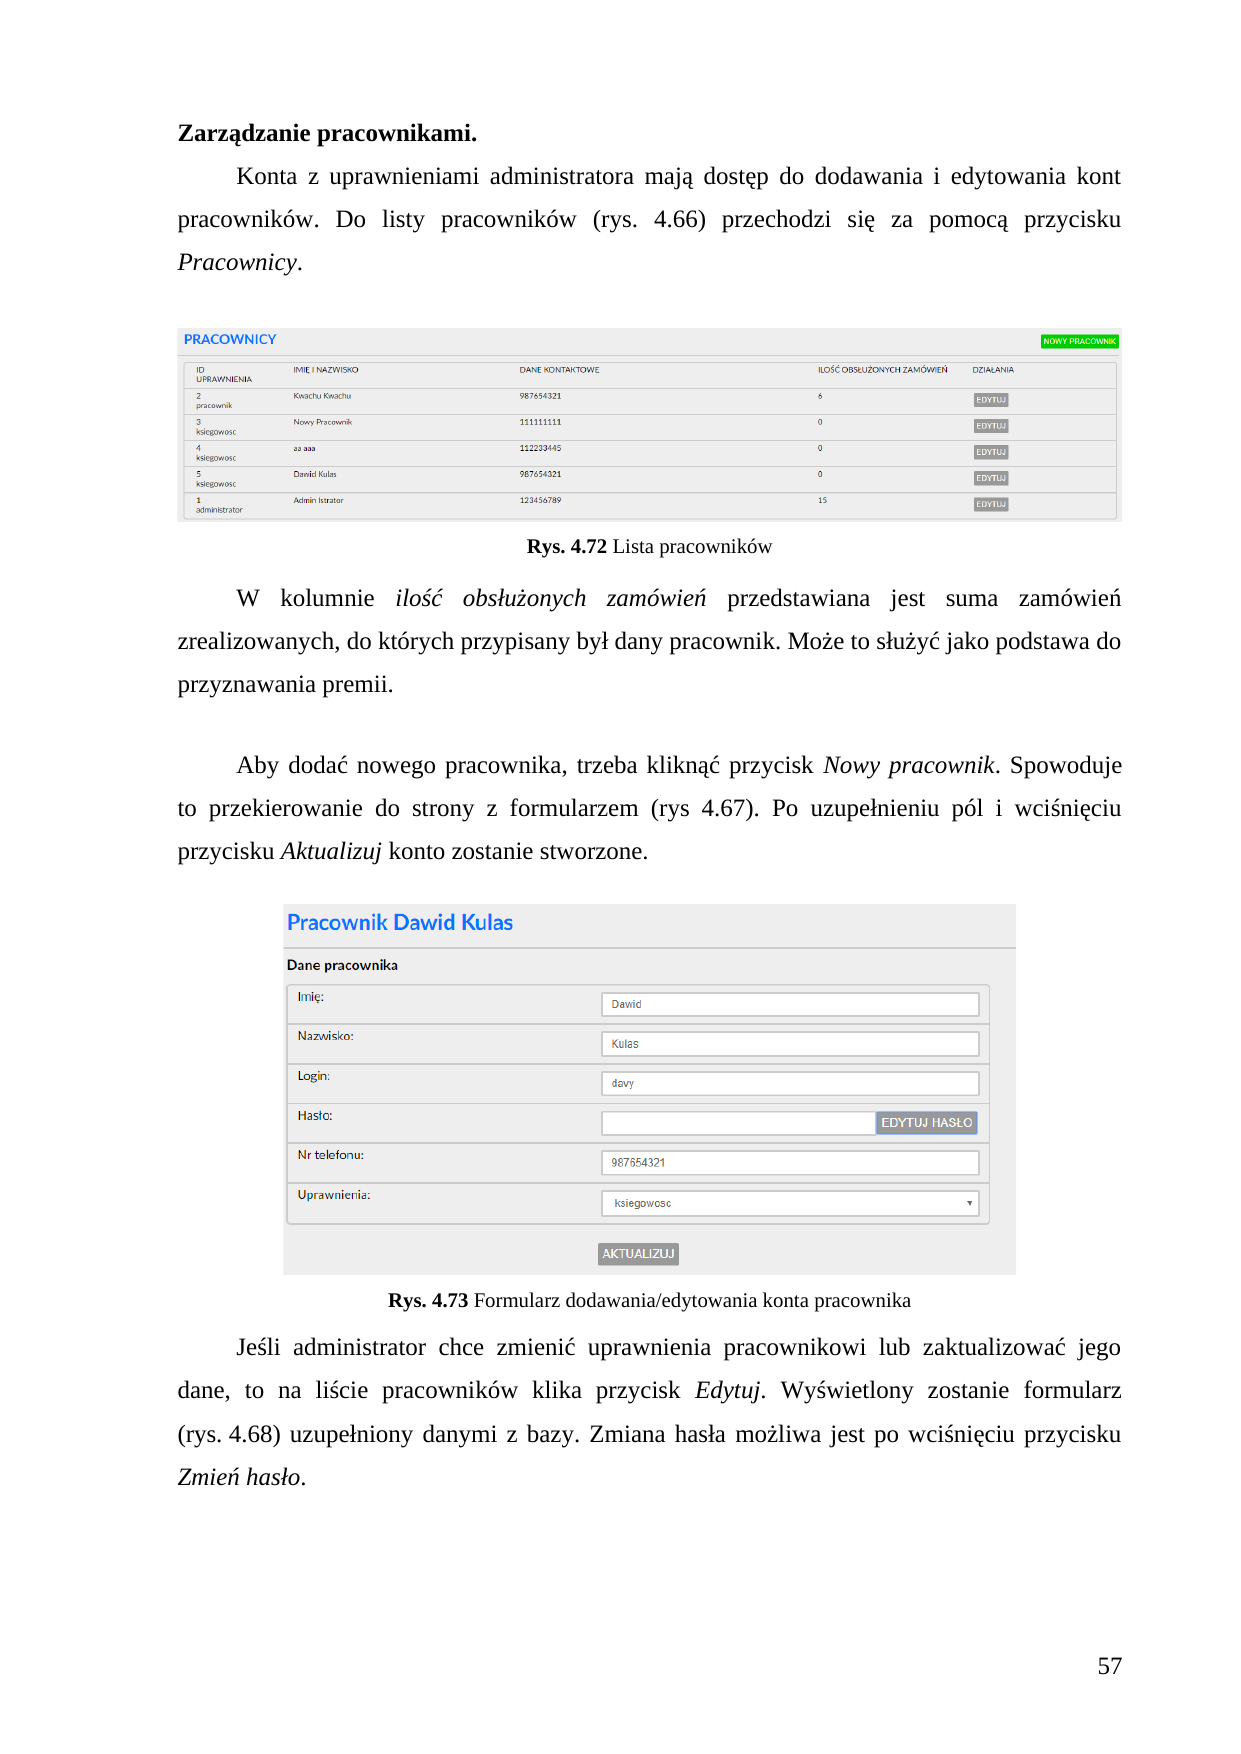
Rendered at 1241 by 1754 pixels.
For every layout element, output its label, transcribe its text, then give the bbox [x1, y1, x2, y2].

text Aby dodać nowego pracownika, trzeba kliknąć przycisk Nowy pracownik. Spowoduje to przekierowanie do strony z formularzem (rys 4.67). Po uzupełnieniu pól i wciśnięciu przycisku Aktualizuj konto zostanie stworzone. [177, 750, 1122, 865]
text W kolumnie ilość obsłużonych zamówień przedstawiana jest suma zamówień zrealizowanych, do których przypisany był dany pracownik. Może to służyć jako podstawa do przyznawania premii. [177, 583, 1122, 698]
text Zarządzanie pracownikami. [177, 118, 1122, 147]
text Jeśli administrator chce zmienić uprawnienia pracownikowi lub zaktualizować jego dane, to na liście pracowników klika przycisk Edytuj. Wyświetlony zostanie formularz (rys. 4.68) uzupełniony danymi z bazy. Zmiana hasła możliwa jest po wciśnięciu przycisku Zmień hasło. [177, 1332, 1122, 1491]
text Konta z uprawnieniami administratora mają dostęp do dodawania i edytowania kont pracowników. Do listy pracowników (rys. 4.66) przechodzi się za pomocą przycisku Pracownicy. [177, 161, 1122, 276]
picture [283, 904, 1017, 1275]
picture [177, 328, 1123, 522]
